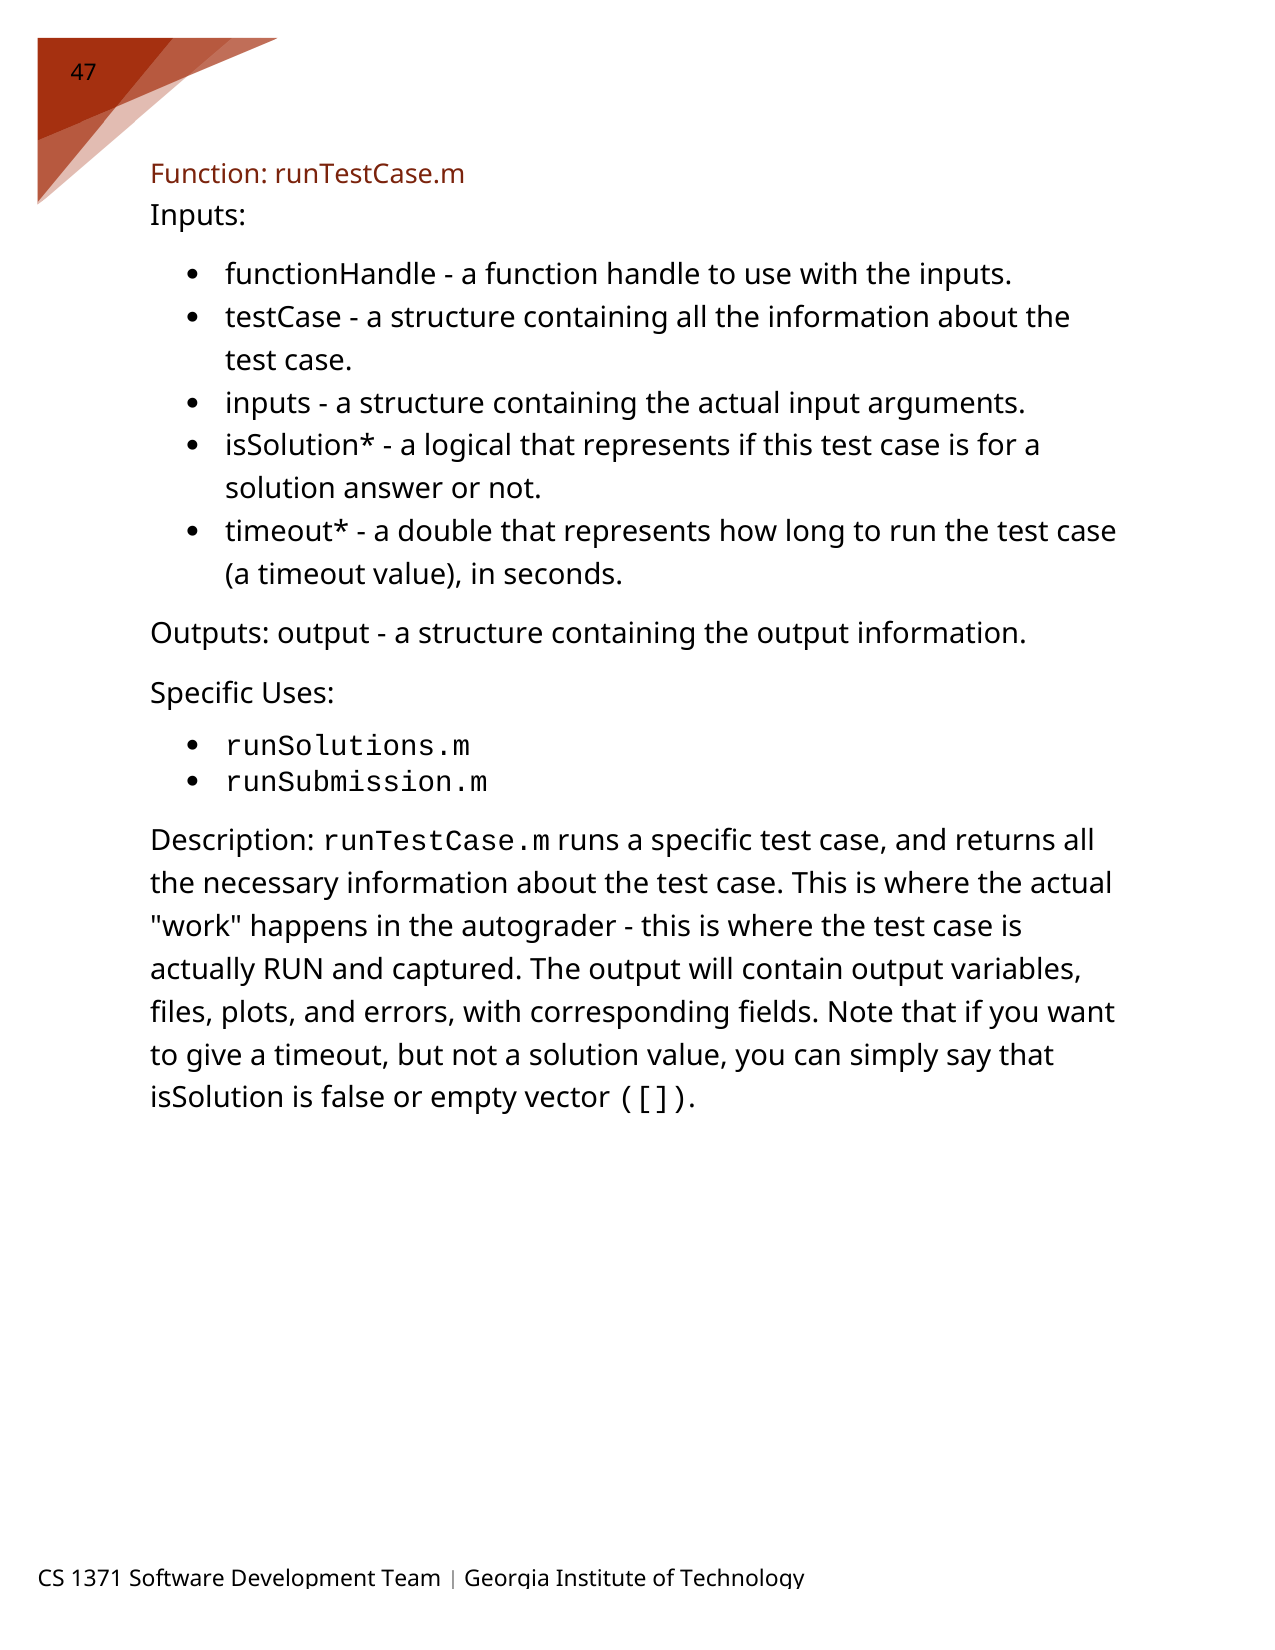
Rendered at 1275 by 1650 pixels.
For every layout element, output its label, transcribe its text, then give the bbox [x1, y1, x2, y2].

list runSubmission.m [187, 767, 1125, 800]
list isSolution* - a logical that represents if this test case is for a solution answer or not. [187, 425, 1125, 507]
list functionHandle - a function handle to use with the inputs. [187, 253, 1125, 293]
text Outputs: output - a structure containing the output information. [150, 613, 1125, 652]
text Description: runTestCase.m runs a specific test case, and returns all the necessary information about the test case. This is where the actual "work" happens in the autograder - this is where the test case is actually RUN and captured. The output will contain output variables, files, plots, and errors, with corresponding fields. Note that if you want to give a timeout, but not a solution value, you can simply say that isSolution is false or empty vector ([]). [150, 819, 1125, 1116]
text Inputs: [150, 194, 1125, 234]
list runSolutions.m [187, 732, 1125, 764]
text Specific Uses: [150, 672, 1125, 712]
list inputs - a structure containing the actual input arguments. [187, 382, 1125, 422]
list testCase - a structure containing all the information about the test case. [187, 296, 1125, 379]
subtitle Function: runTestCase.m [150, 154, 1125, 191]
list timeout* - a double that represents how long to run the test case (a timeout value), in seconds. [187, 510, 1125, 593]
picture [37, 37, 279, 206]
